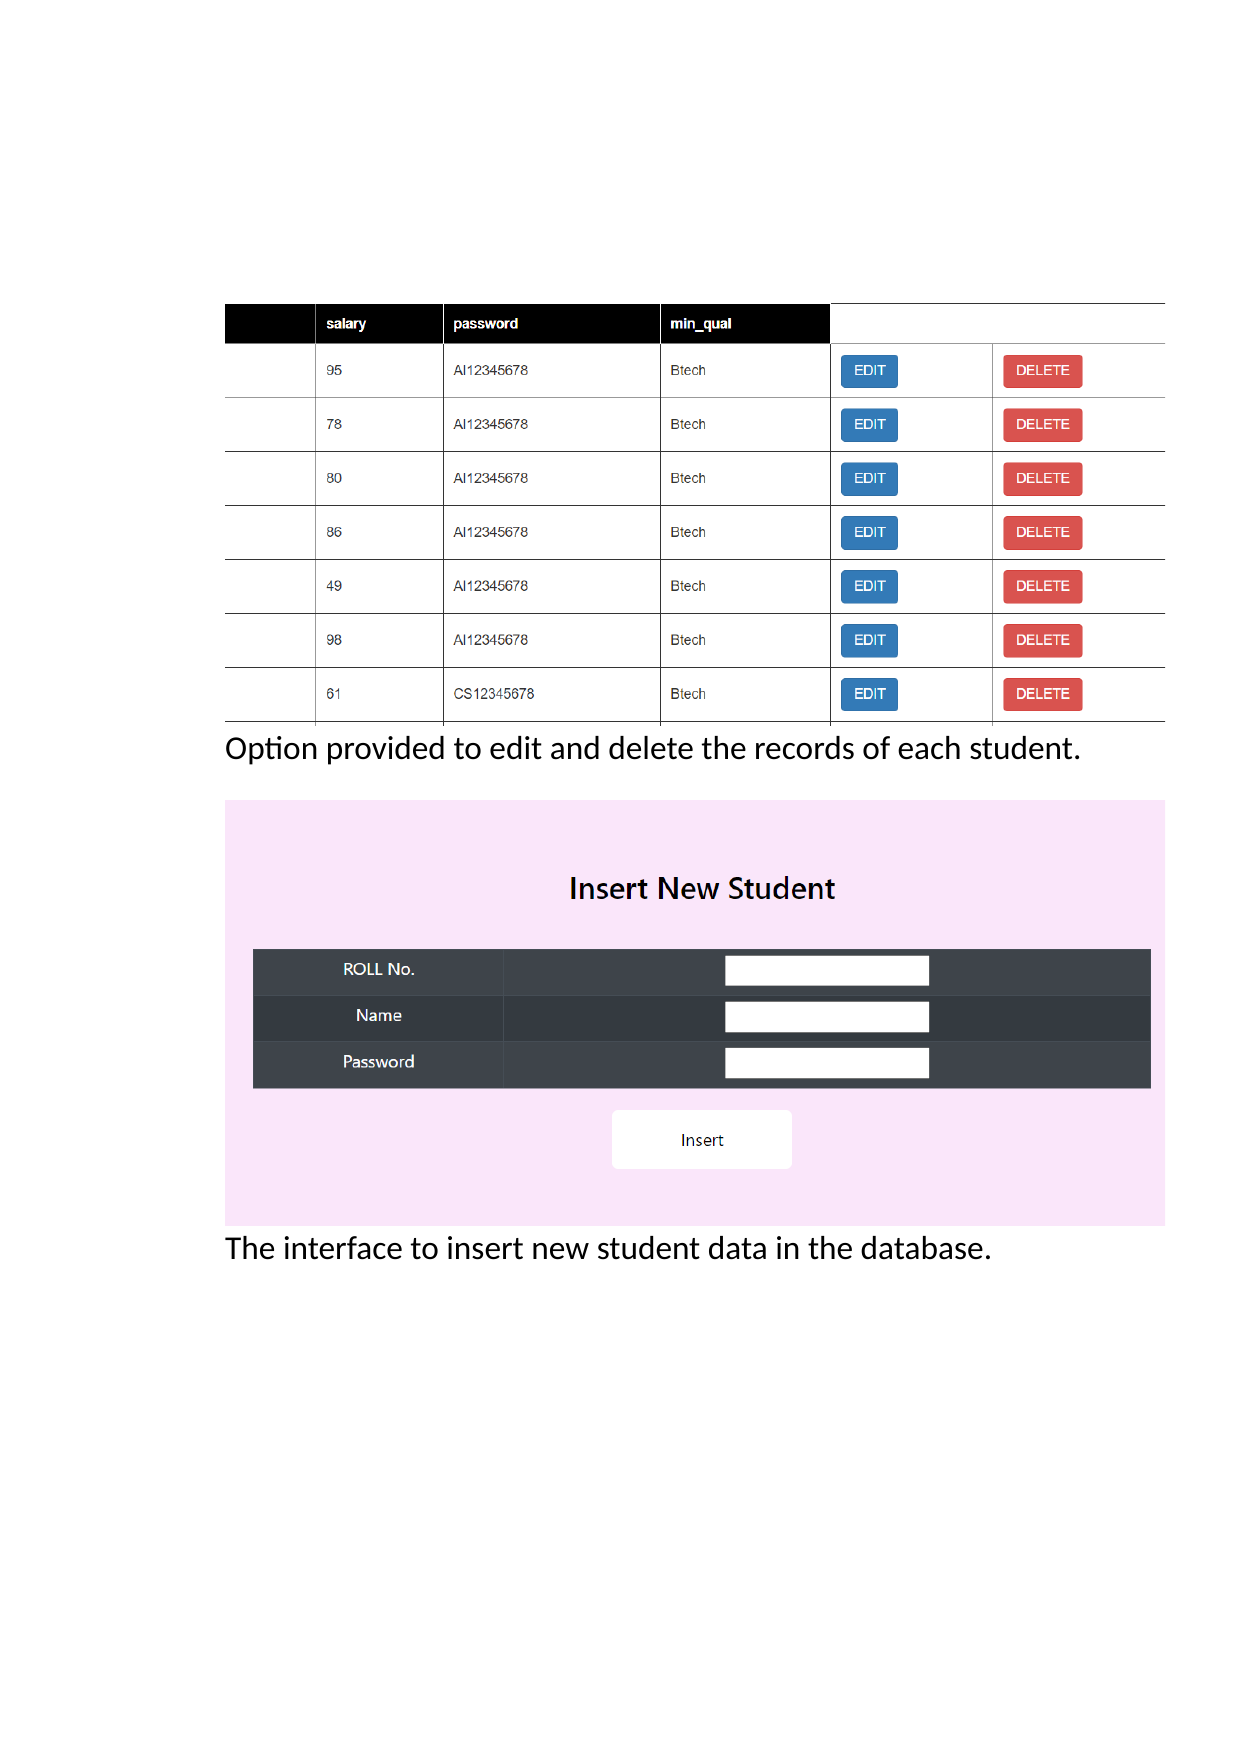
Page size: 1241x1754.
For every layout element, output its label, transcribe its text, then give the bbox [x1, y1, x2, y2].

picture [225, 800, 1166, 1226]
list The interface to insert new student data in the database. [225, 1227, 1090, 1268]
list Option provided to edit and delete the records of each student. [225, 727, 1090, 798]
picture [225, 150, 1166, 726]
